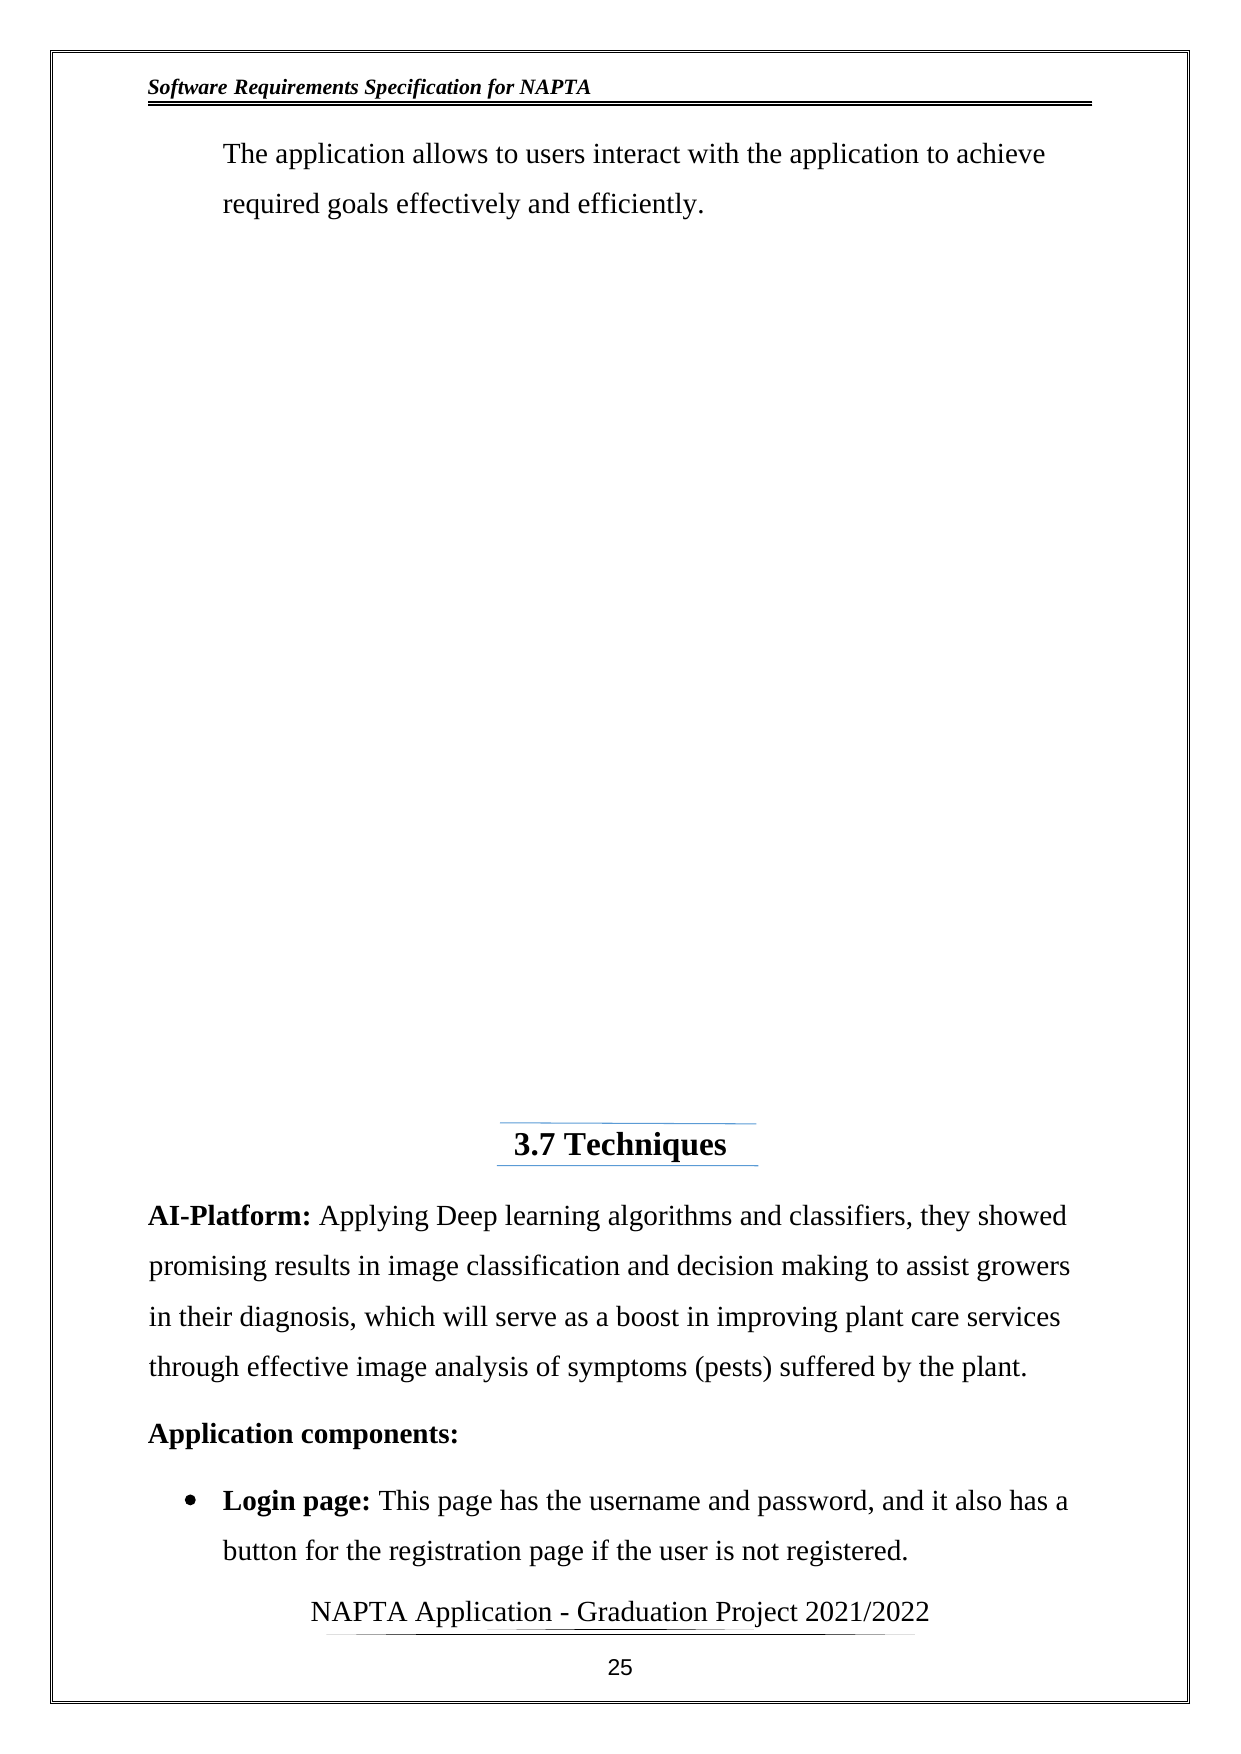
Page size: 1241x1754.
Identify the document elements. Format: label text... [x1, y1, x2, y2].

text AI-Platform: Applying Deep learning algorithms and classifiers, they showed promising results in image classification and decision making to assist growers in their diagnosis, which will serve as a boost in improving plant care services through effective image analysis of symptoms (pests) suffered by the plant. [148, 1198, 1092, 1382]
list The application allows to users interact with the application to achieve required goals effectively and efficiently. [223, 136, 1092, 220]
text 3.7 Techniques [148, 1124, 1092, 1162]
text Application components: [148, 1416, 1092, 1449]
list Login page: This page has the username and password, and it also has a button for the registration page if the user is not registered. [185, 1483, 1092, 1567]
